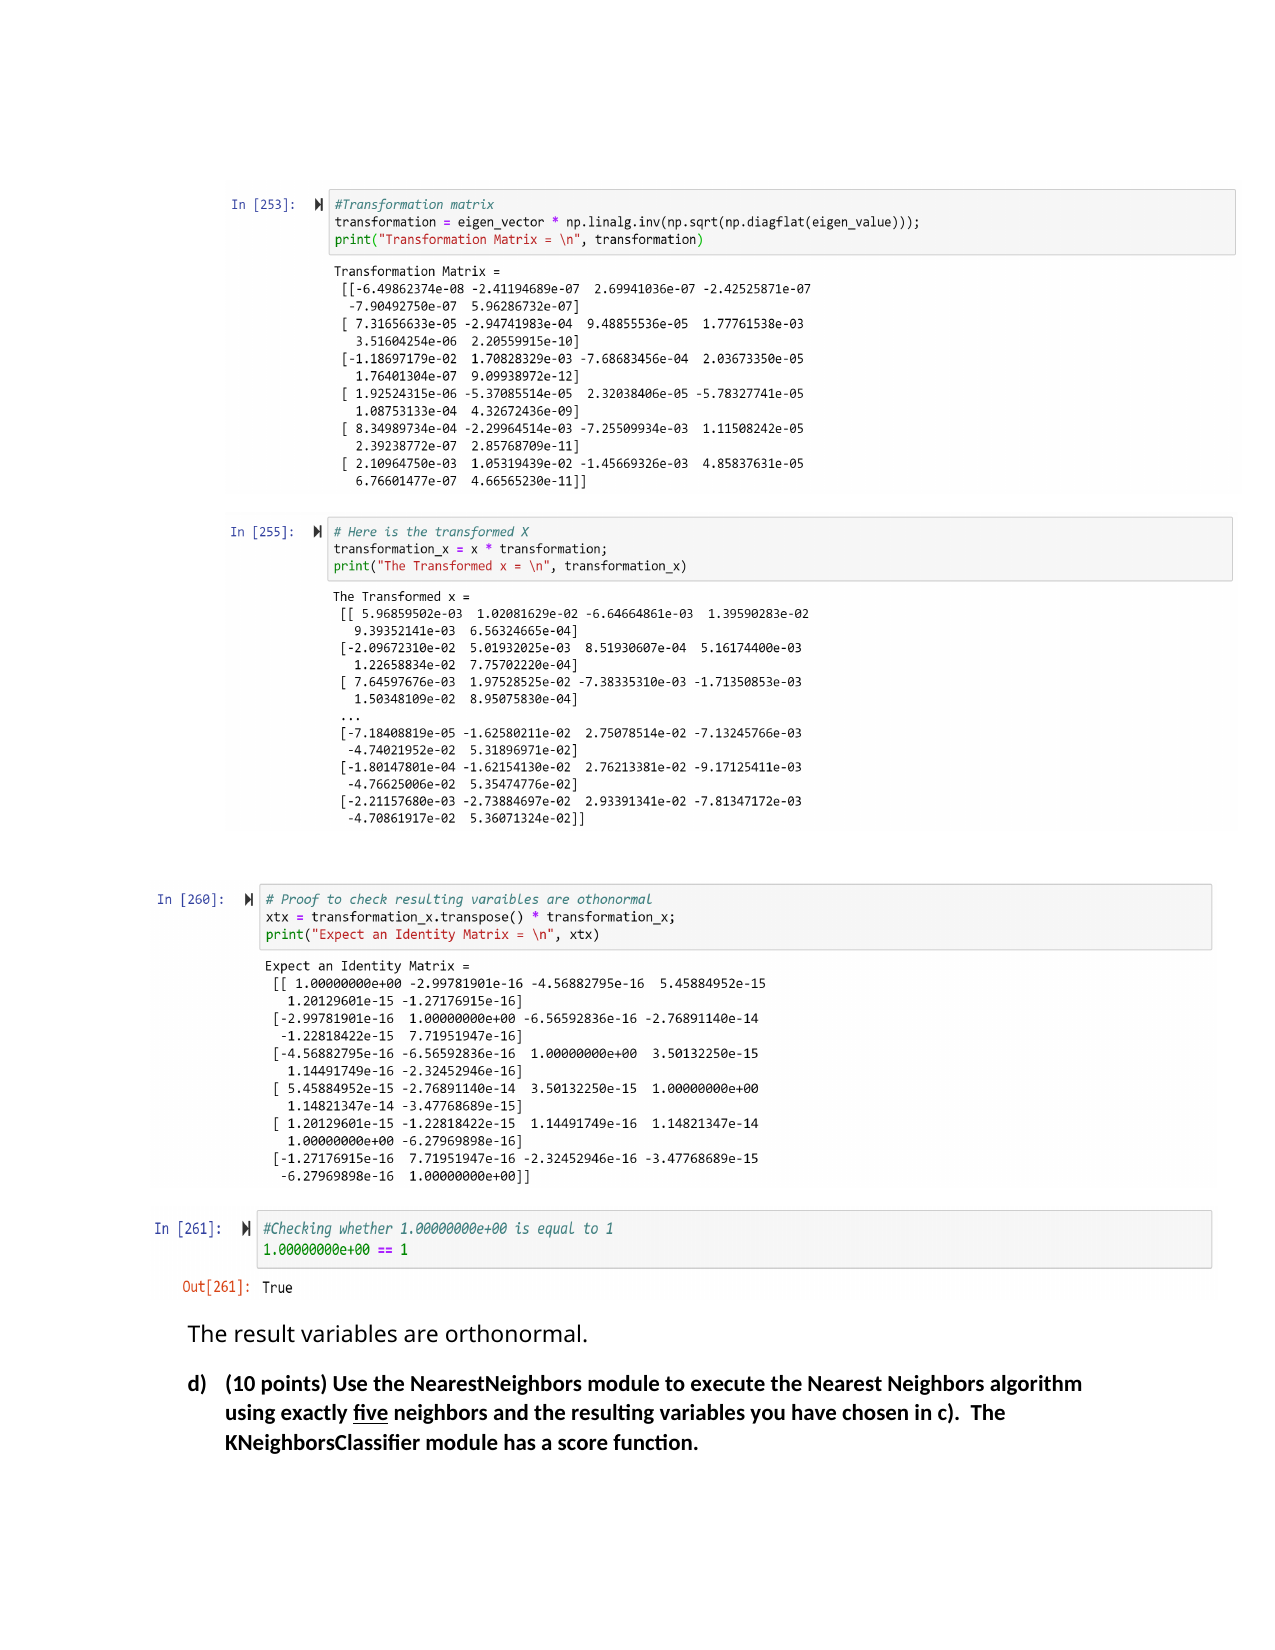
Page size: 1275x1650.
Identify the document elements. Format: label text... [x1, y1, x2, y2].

list (10 points) Use the NearestNeighbors module to execute the Nearest Neighbors algorithm using exactly five neighbors and the resulting variables you have chosen in c). The KNeighborsClassifier module has a score function. [187, 1369, 1125, 1456]
picture [150, 1206, 1219, 1300]
picture [225, 180, 1242, 494]
picture [225, 512, 1238, 831]
picture [150, 880, 1218, 1188]
text The result variables are orthonormal. [150, 1318, 1125, 1349]
